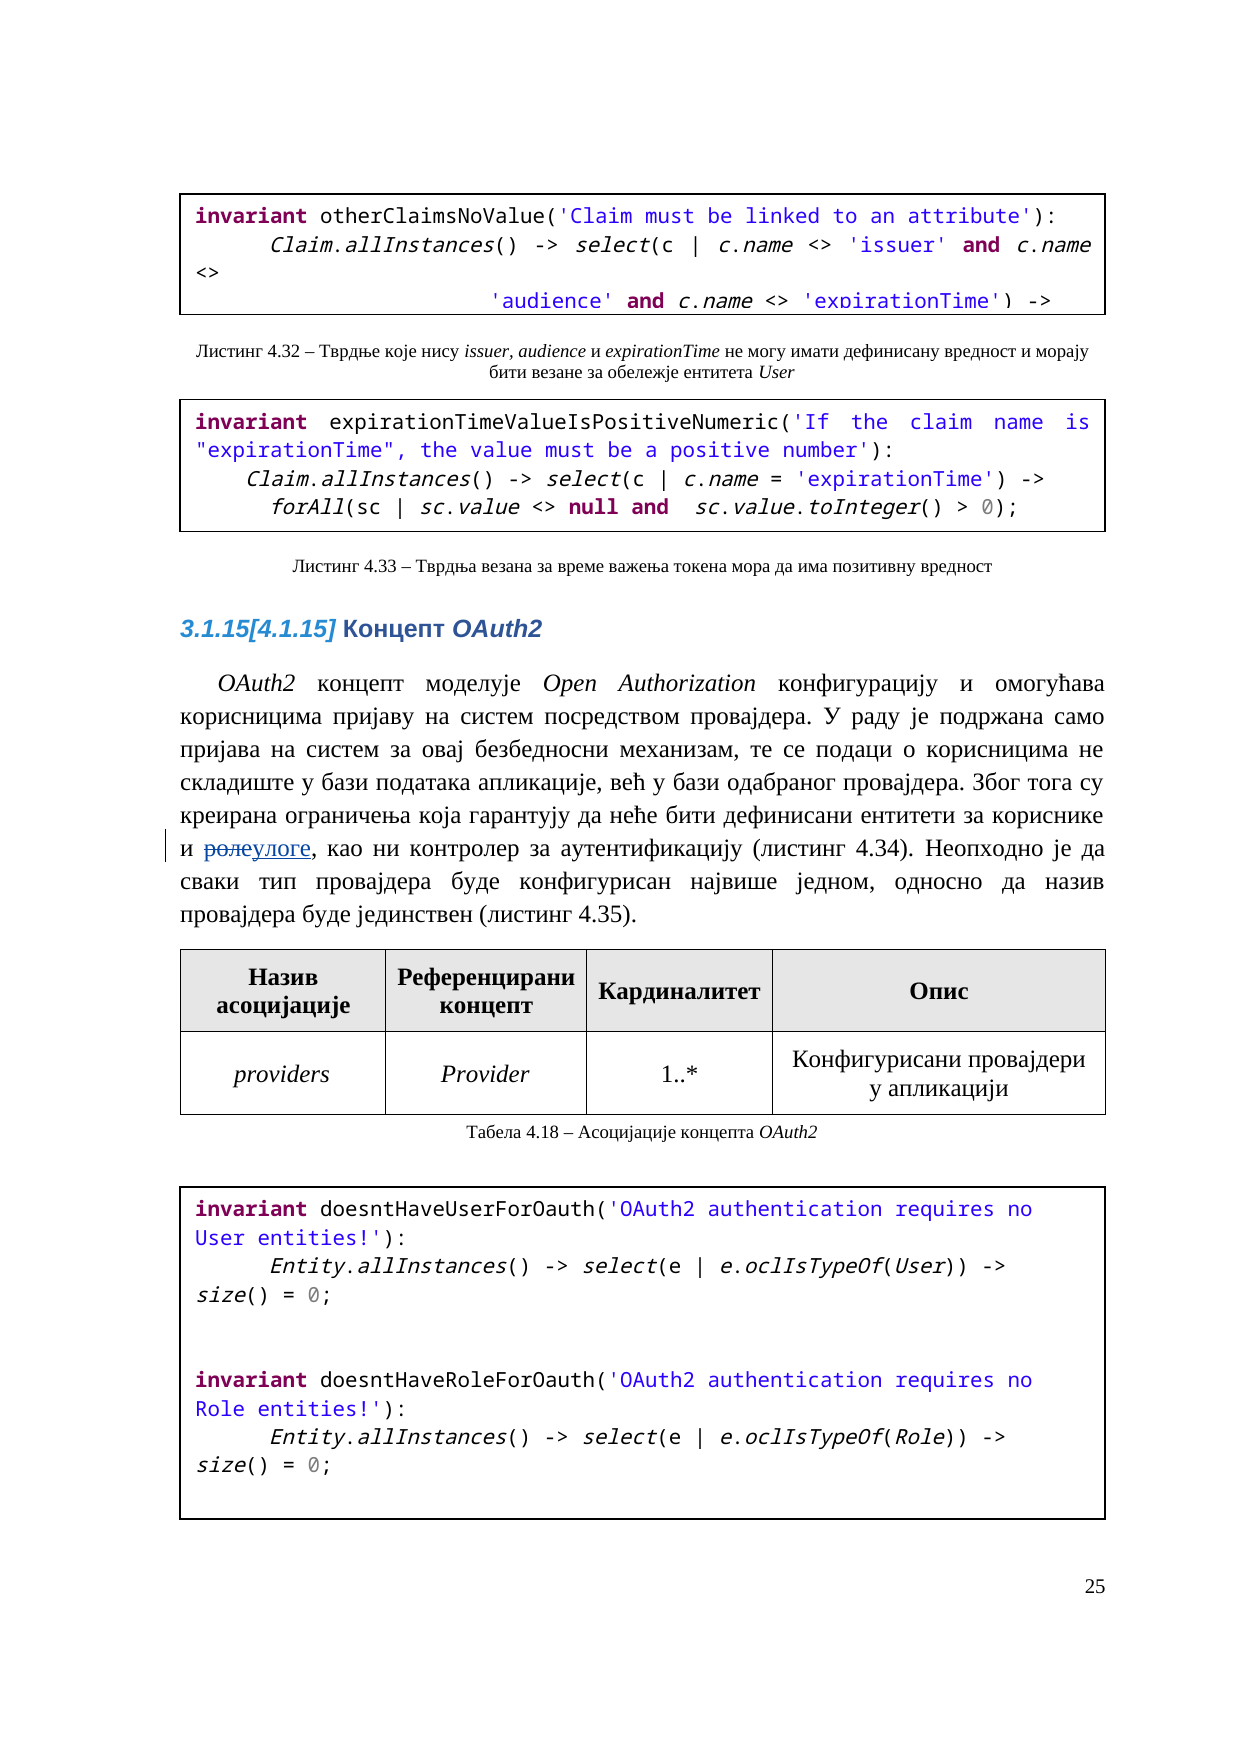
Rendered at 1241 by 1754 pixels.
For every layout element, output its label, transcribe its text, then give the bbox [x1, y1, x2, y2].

table_header Референцирани концепт [386, 950, 586, 1031]
table_cell 1..* [587, 1032, 772, 1114]
table_header Назив асоцијације [181, 950, 385, 1031]
text Листинг 4.33 – Тврдња везана за време важења токена мора да има позитивну вредност [180, 555, 1105, 577]
table_cell providers [181, 1032, 385, 1114]
subtitle Концепт OAuth2 [180, 614, 1105, 643]
table_header Кардиналитет [587, 950, 772, 1031]
table_cell Provider [386, 1032, 586, 1114]
text OAuth2 концепт моделује Open Authorization конфигурацију и омогућава корисницима пријаву на систем посредством провајдера. У раду је подржана само пријава на систем за овај безбедносни механизам, те се подаци о корисницима не складиште у бази података апликације, већ у бази одабраног провајдера. Због тога су креирана ограничења која гарантују да неће бити дефинисани ентитети за кориснике и , као ни контролер за аутентификацију (листинг 4.34). Неопходно је да сваки тип провајдера буде конфигурисан највише једном, односно да назив провајдера буде јединствен (листинг 4.35). [180, 668, 1105, 928]
table_cell Конфигурисани провајдери у апликацији [773, 1032, 1105, 1114]
text Листинг 4.32 – Тврдње које нису issuer, audience и expirationTime не могу имати дефинисану вредност и морају бити везане за обележје ентитета User [180, 340, 1105, 383]
table_header Опис [773, 950, 1105, 1031]
text Табела 4.18 – Асоцијације концепта OAuth2 [180, 1121, 1105, 1143]
